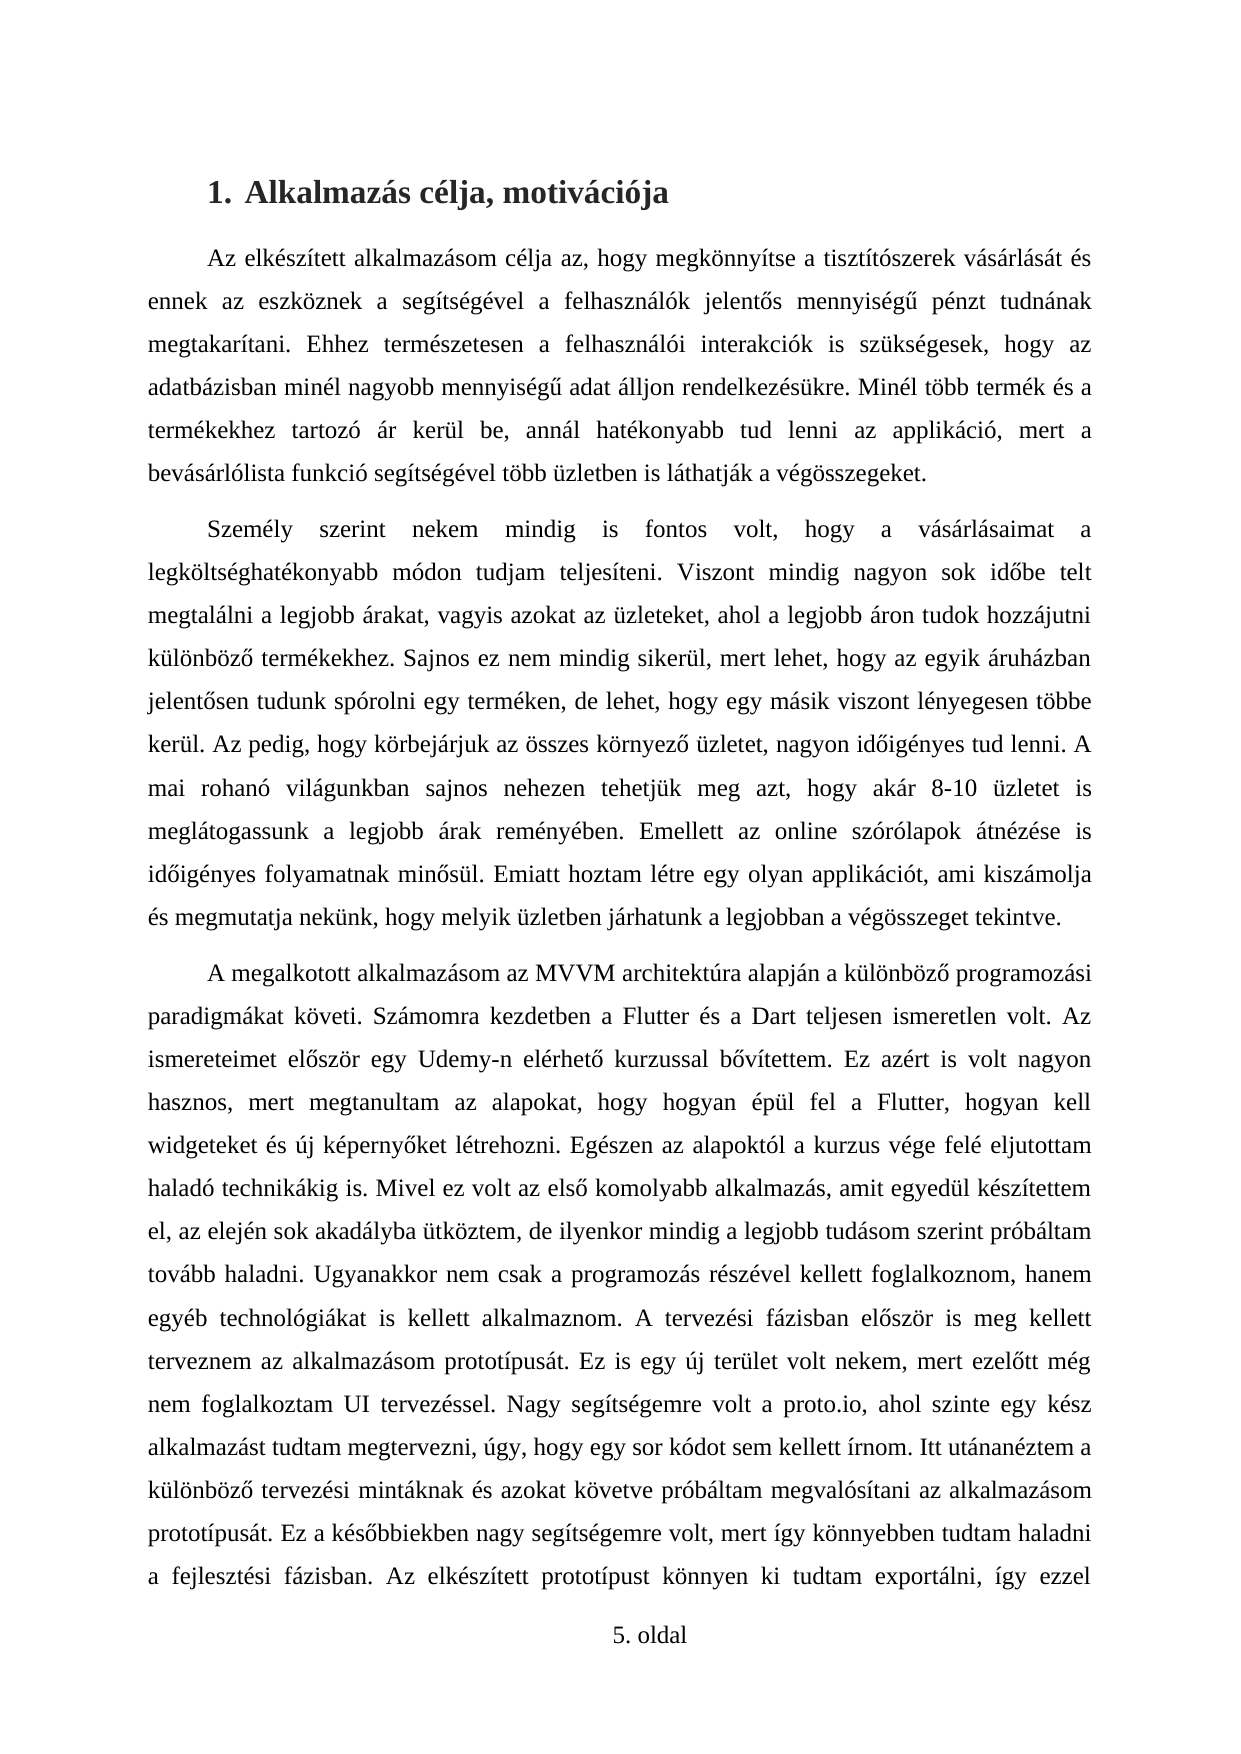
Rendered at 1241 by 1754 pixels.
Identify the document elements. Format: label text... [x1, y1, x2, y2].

subtitle Alkalmazás célja, motivációja [207, 173, 1092, 211]
text Az elkészített alkalmazásom célja az, hogy megkönnyítse a tisztítószerek vásárlását és ennek az eszköznek a segítségével a felhasználók jelentős mennyiségű pénzt tudnának megtakarítani. Ehhez természetesen a felhasználói interakciók is szükségesek, hogy az adatbázisban minél nagyobb mennyiségű adat álljon rendelkezésükre. Minél több termék és a termékekhez tartozó ár kerül be, annál hatékonyabb tud lenni az applikáció, mert a bevásárlólista funkció segítségével több üzletben is láthatják a végösszegeket. [148, 243, 1092, 487]
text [148, 958, 1092, 1590]
text Személy szerint nekem mindig is fontos volt, hogy a vásárlásaimat a legköltséghatékonyabb módon tudjam teljesíteni. Viszont mindig nagyon sok időbe telt megtalálni a legjobb árakat, vagyis azokat az üzleteket, ahol a legjobb áron tudok hozzájutni különböző termékekhez. Sajnos ez nem mindig sikerül, mert lehet, hogy az egyik áruházban jelentősen tudunk spórolni egy terméken, de lehet, hogy egy másik viszont lényegesen többe kerül. Az pedig, hogy körbejárjuk az összes környező üzletet, nagyon időigényes tud lenni. A mai rohanó világunkban sajnos nehezen tehetjük meg azt, hogy akár 8-10 üzletet is meglátogassunk a legjobb árak reményében. Emellett az online szórólapok átnézése is időigényes folyamatnak minősül. Emiatt hoztam létre egy olyan applikációt, ami kiszámolja és megmutatja nekünk, hogy melyik üzletben járhatunk a legjobban a végösszeget tekintve. [148, 514, 1092, 931]
